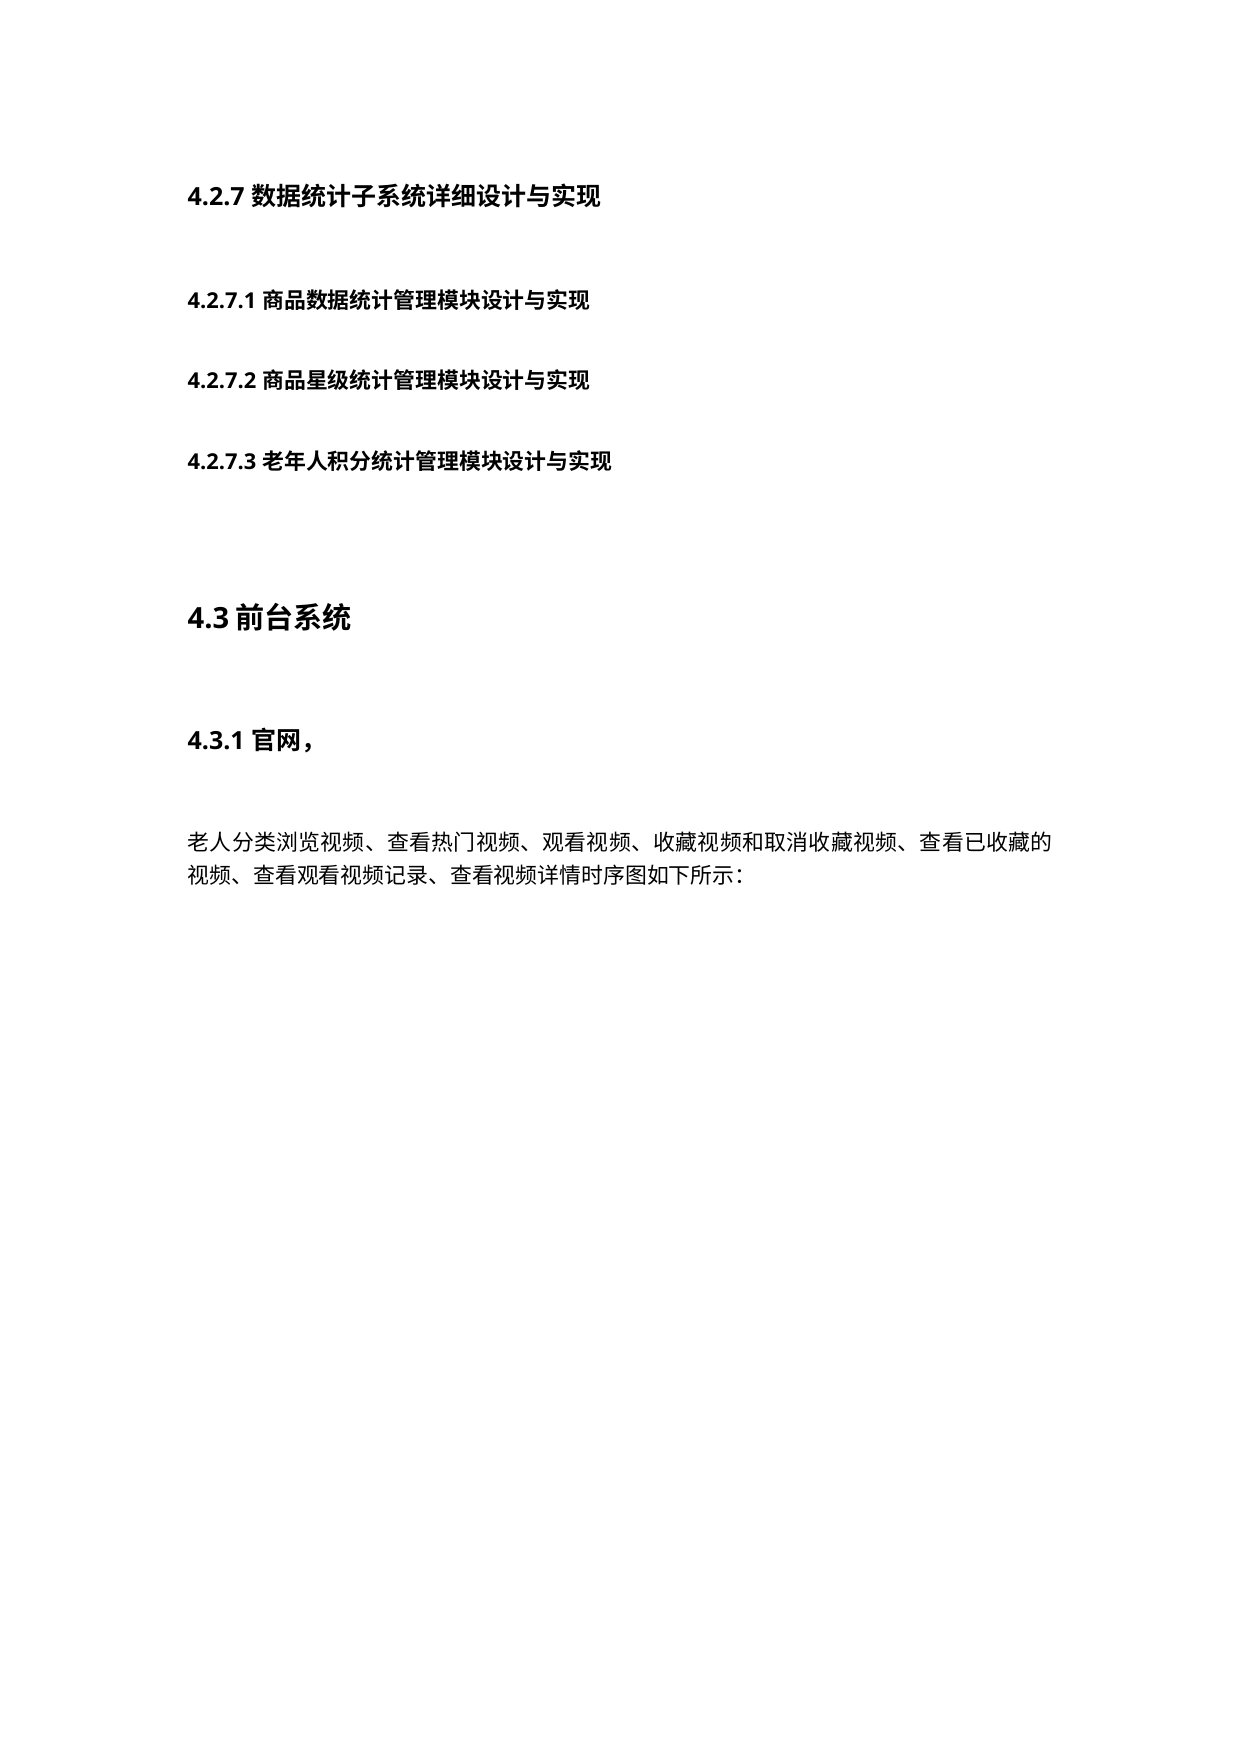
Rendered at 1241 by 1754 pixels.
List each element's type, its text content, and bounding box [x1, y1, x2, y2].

subtitle 4.3前台系统 [187, 583, 1053, 648]
subtitle 4.2.7.1 商品数据统计管理模块设计与实现 [187, 283, 1053, 315]
subtitle 4.2.7 数据统计子系统详细设计与实现 [187, 162, 1053, 227]
subtitle 4.2.7.2 商品星级统计管理模块设计与实现 [187, 363, 1053, 396]
text 老人分类浏览视频、查看热门视频、观看视频、收藏视频和取消收藏视频、查看已收藏的视频、查看观看视频记录、查看视频详情时序图如下所示： [187, 825, 1053, 890]
subtitle 4.3.1 官网， [187, 706, 1053, 771]
subtitle 4.2.7.3 老年人积分统计管理模块设计与实现 [187, 443, 1053, 476]
